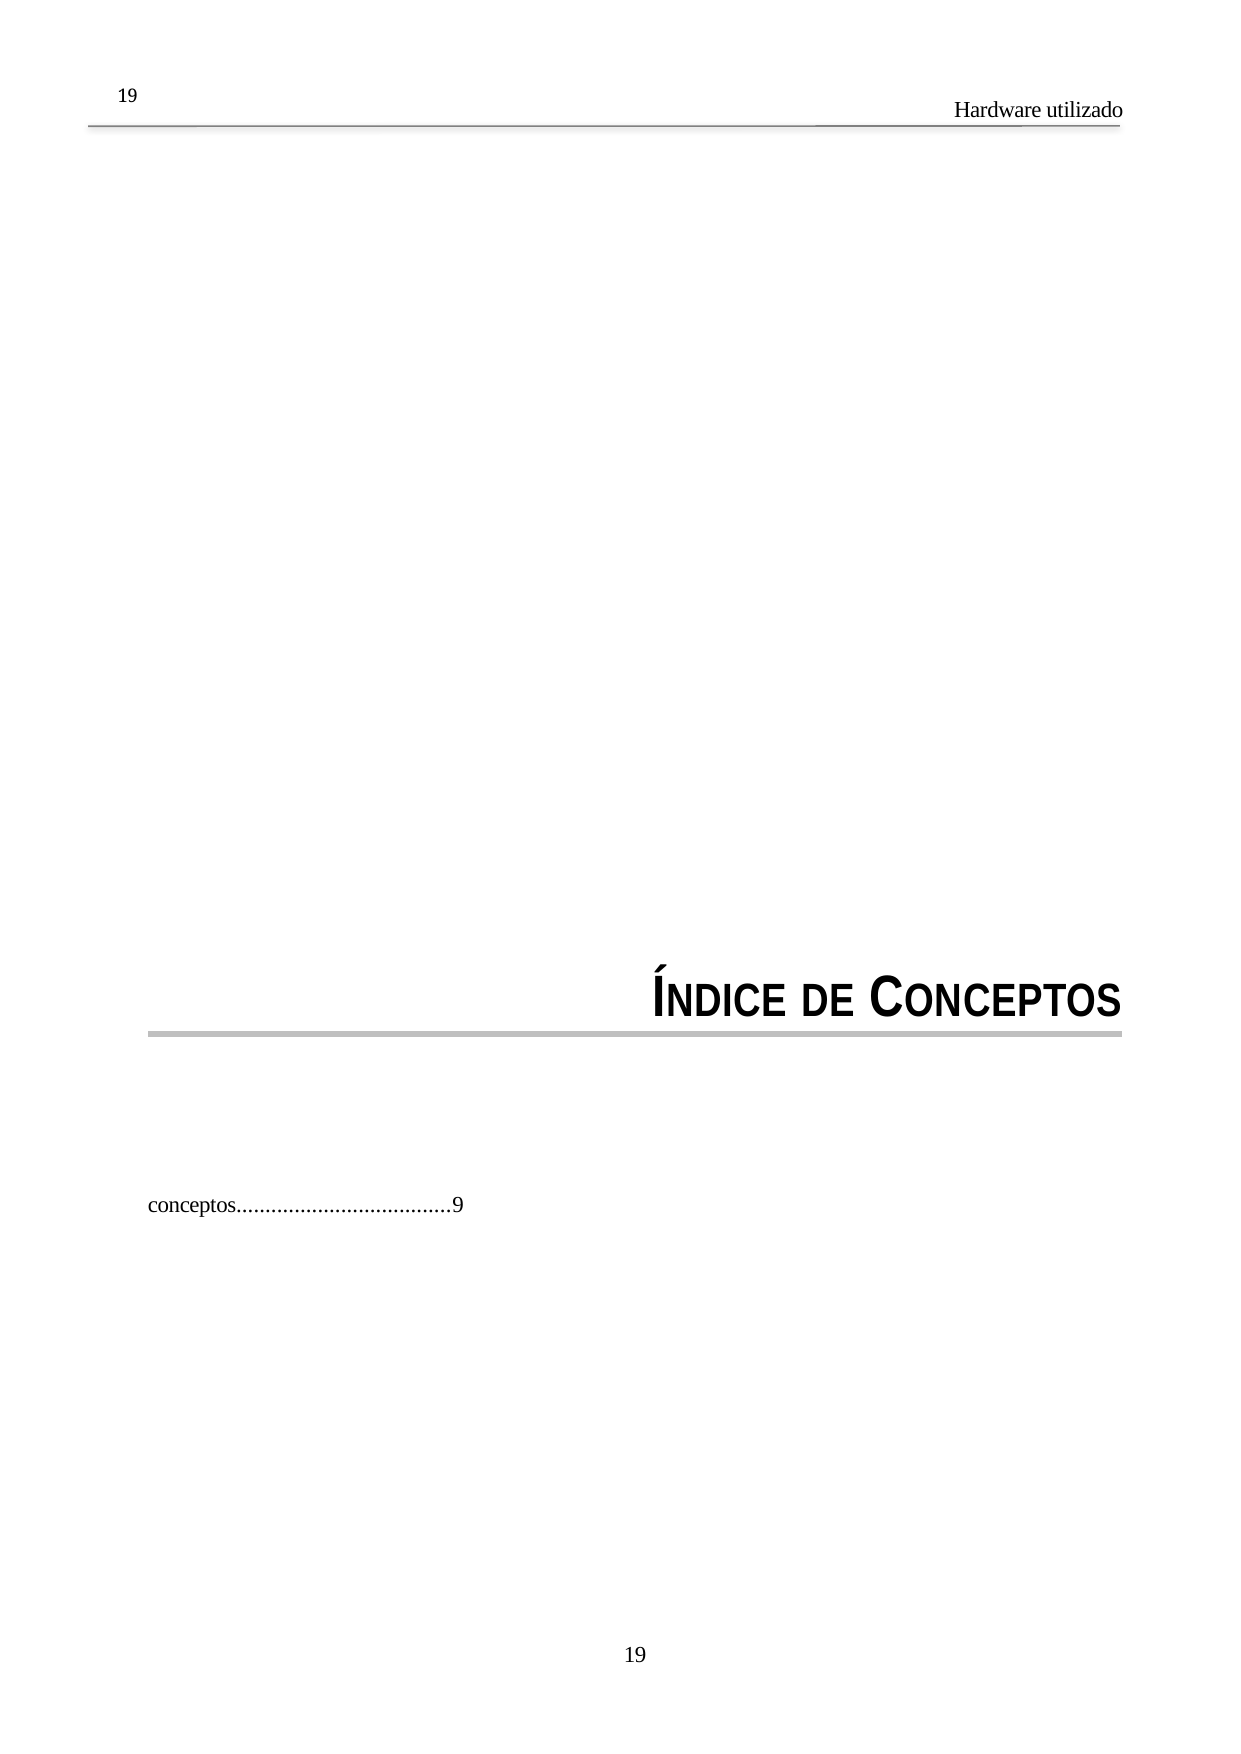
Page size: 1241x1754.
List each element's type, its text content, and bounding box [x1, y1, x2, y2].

text conceptos 9 [148, 1191, 635, 1218]
subtitle Índice de Conceptos [148, 962, 1122, 1031]
